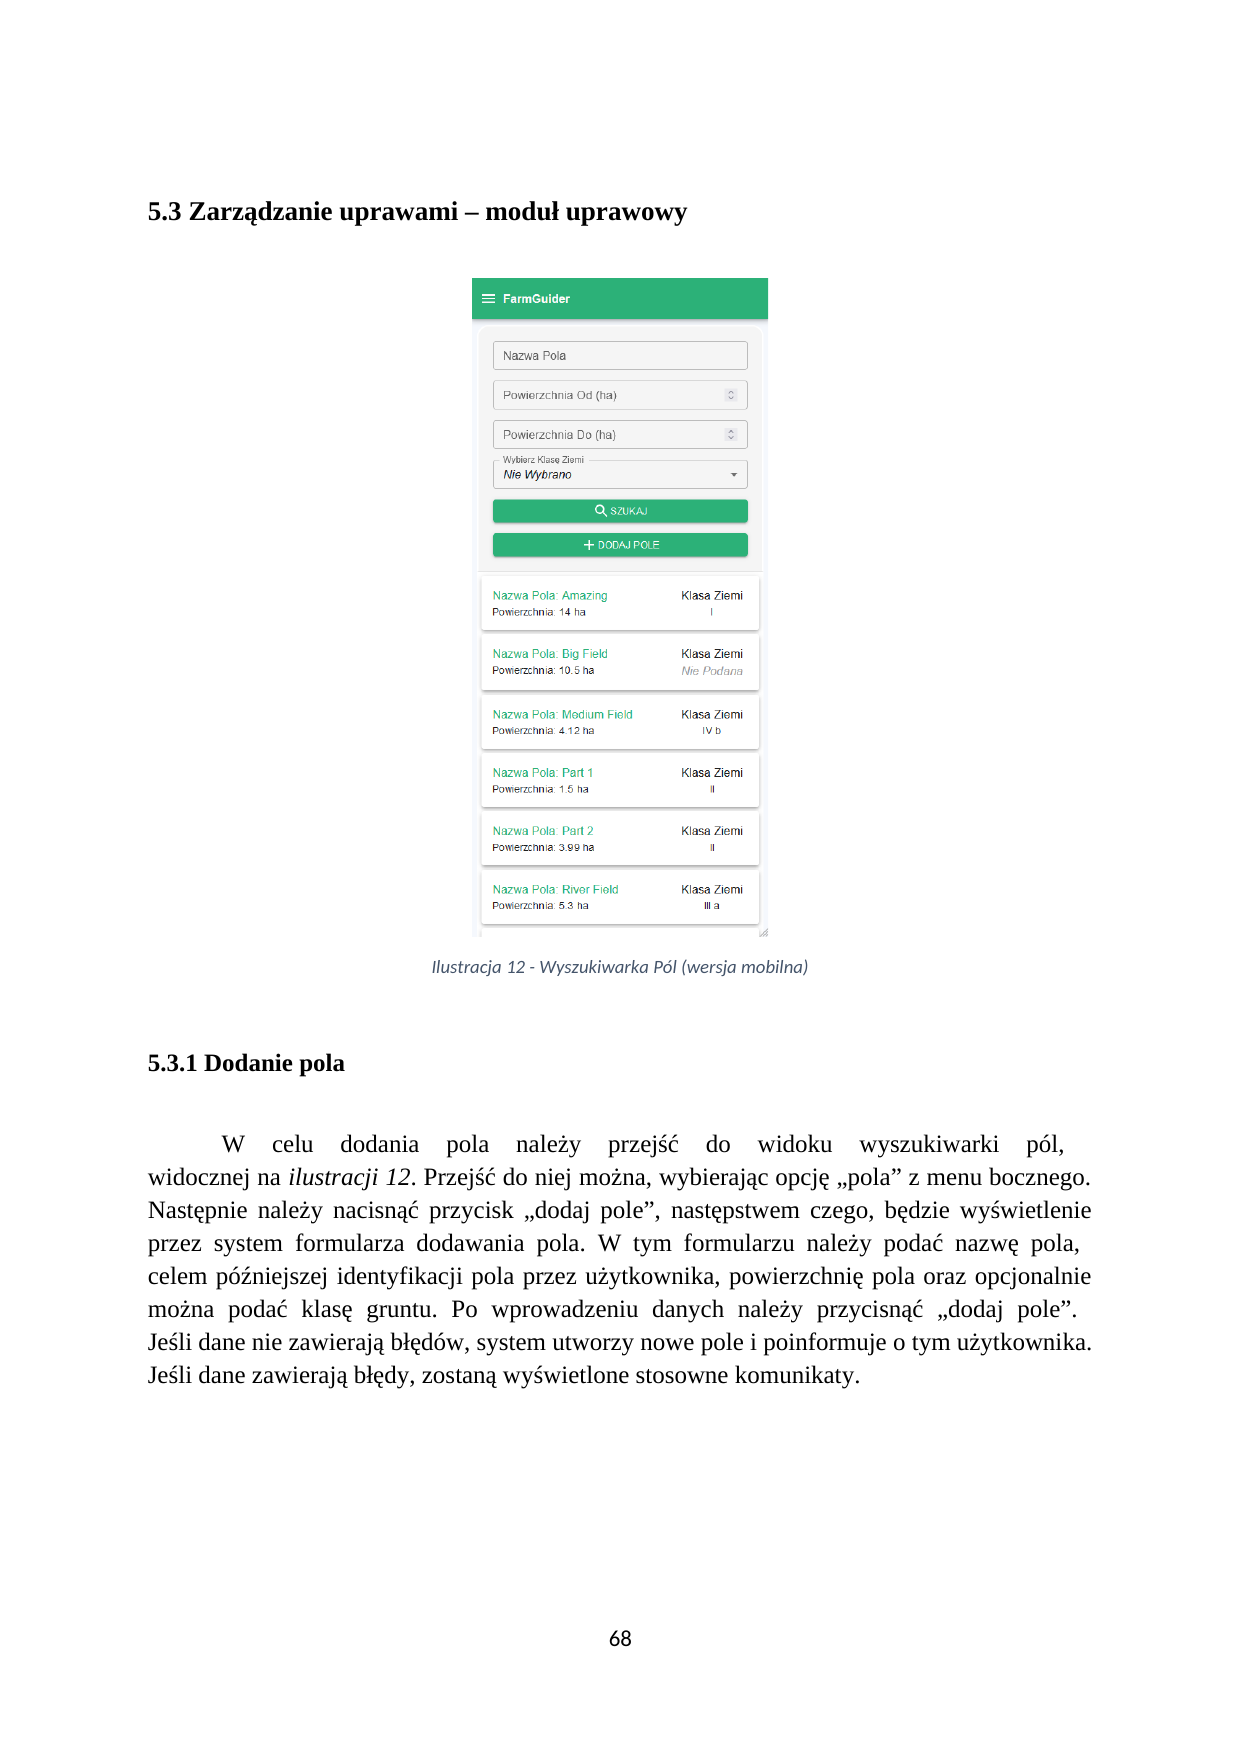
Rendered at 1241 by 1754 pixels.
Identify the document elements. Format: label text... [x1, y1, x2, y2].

subtitle 5.3.1 Dodanie pola [148, 1048, 1093, 1077]
text W celu dodania pola należy przejść do widoku wyszukiwarki pól, widocznej na ilustracji 12. Przejść do niej można, wybierając opcję „pola” z menu bocznego. Następnie należy nacisnąć przycisk „dodaj pole”, następstwem czego, będzie wyświetlenie przez system formularza dodawania pola. W tym formularzu należy podać nazwę pola, celem późniejszej identyfikacji pola przez użytkownika, powierzchnię pola oraz opcjonalnie można podać klasę gruntu. Po wprowadzeniu danych należy przycisnąć „dodaj pole”. Jeśli dane nie zawierają błędów, system utworzy nowe pole i poinformuje o tym użytkownika. Jeśli dane zawierają błędy, zostaną wyświetlone stosowne komunikaty. [148, 1129, 1093, 1389]
subtitle 5.3 Zarządzanie uprawami – moduł uprawowy [148, 195, 1093, 226]
picture [472, 278, 769, 937]
